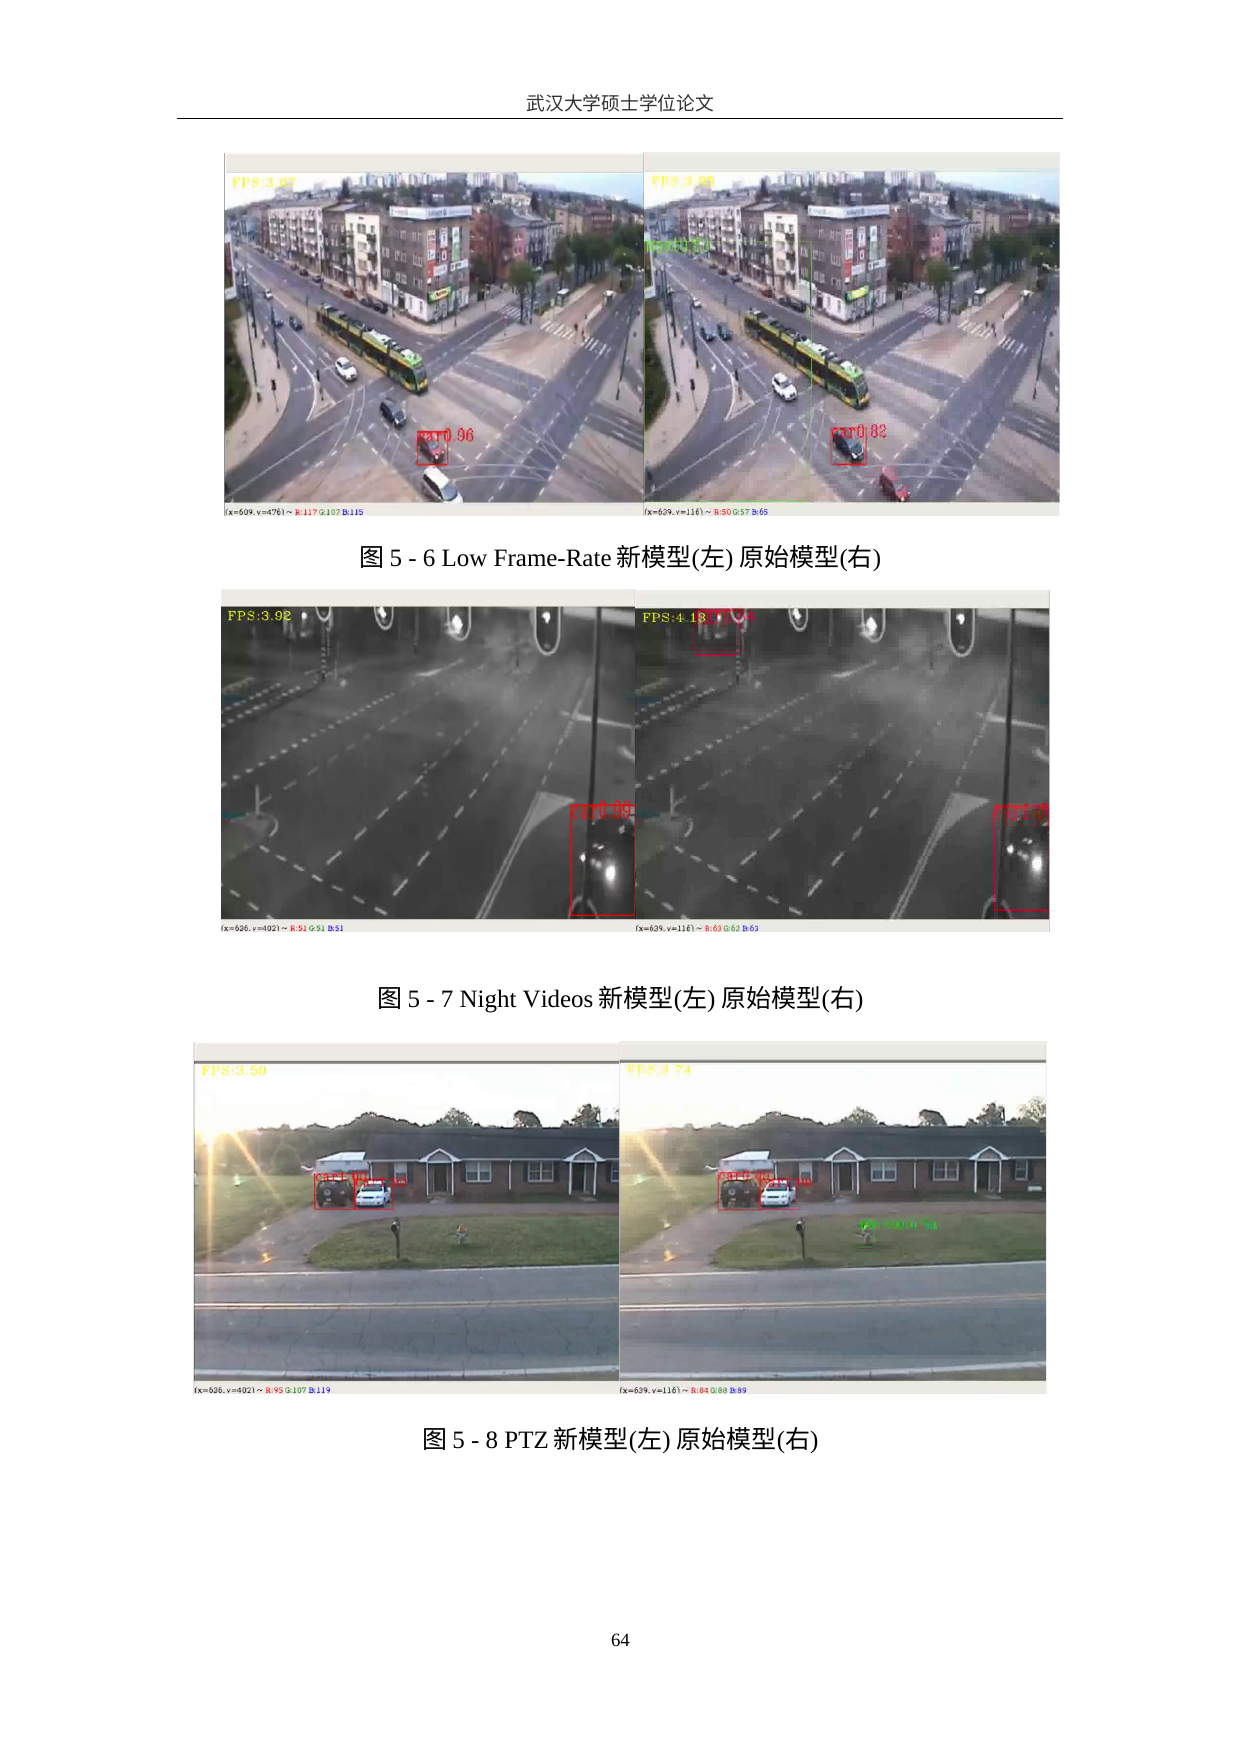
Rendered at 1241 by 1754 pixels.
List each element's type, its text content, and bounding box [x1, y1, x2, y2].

picture [221, 589, 1050, 932]
picture [224, 152, 1060, 516]
text 图5 - 8 PTZ新模型(左) 原始模型(右) [177, 1404, 1063, 1472]
picture [193, 1041, 1047, 1394]
text 图5 - 6 Low Frame-Rate新模型(左) 原始模型(右) [177, 521, 1063, 589]
text 图5 - 7 Night Videos新模型(左) 原始模型(右) [177, 963, 1063, 1031]
